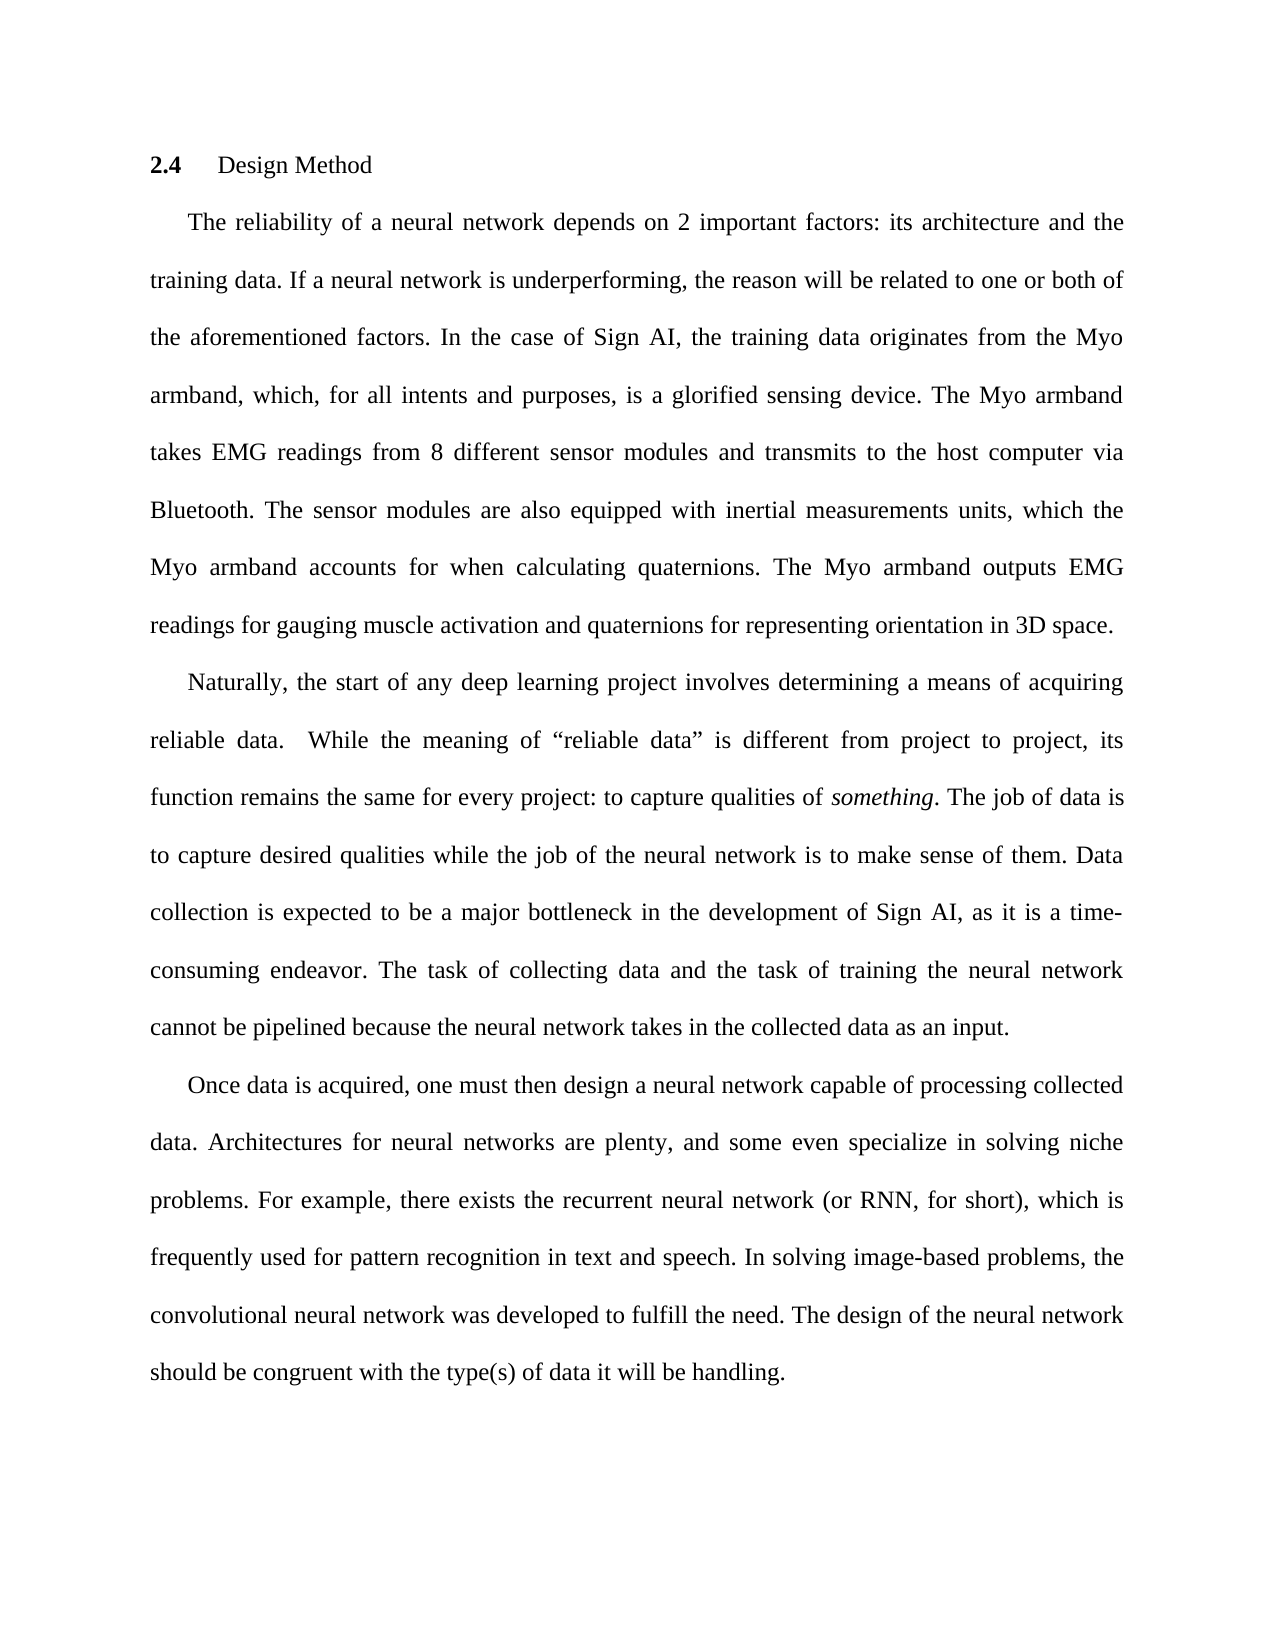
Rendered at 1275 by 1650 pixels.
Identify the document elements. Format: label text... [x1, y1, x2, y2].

text The reliability of a neural network depends on 2 important factors: its architecture and the training data. If a neural network is underperforming, the reason will be related to one or both of the aforementioned factors. In the case of Sign AI, the training data originates from the Myo armband, which, for all intents and purposes, is a glorified sensing device. The Myo armband takes EMG readings from 8 different sensor modules and transmits to the host computer via Bluetooth. The sensor modules are also equipped with inertial measurements units, which the Myo armband accounts for when calculating quaternions. The Myo armband outputs EMG readings for gauging muscle activation and quaternions for representing orientation in 3D space. [150, 207, 1125, 639]
text Naturally, the start of any deep learning project involves determining a means of acquiring reliable data. While the meaning of “reliable data” is different from project to project, its function remains the same for every project: to capture qualities of something. The job of data is to capture desired qualities while the job of the neural network is to make sense of them. Data collection is expected to be a major bottleneck in the development of Sign AI, as it is a time-consuming endeavor. The task of collecting data and the task of training the neural network cannot be pipelined because the neural network takes in the collected data as an input. [150, 667, 1125, 1041]
text Once data is acquired, one must then design a neural network capable of processing collected data. Architectures for neural networks are plenty, and some even specialize in solving niche problems. For example, there exists the recurrent neural network (or RNN, for short), which is frequently used for pattern recognition in text and speech. In solving image-based problems, the convolutional neural network was developed to fulfill the need. The design of the neural network should be congruent with the type(s) of data it will be handling. [150, 1070, 1125, 1386]
subtitle Design Method [150, 150, 1125, 179]
